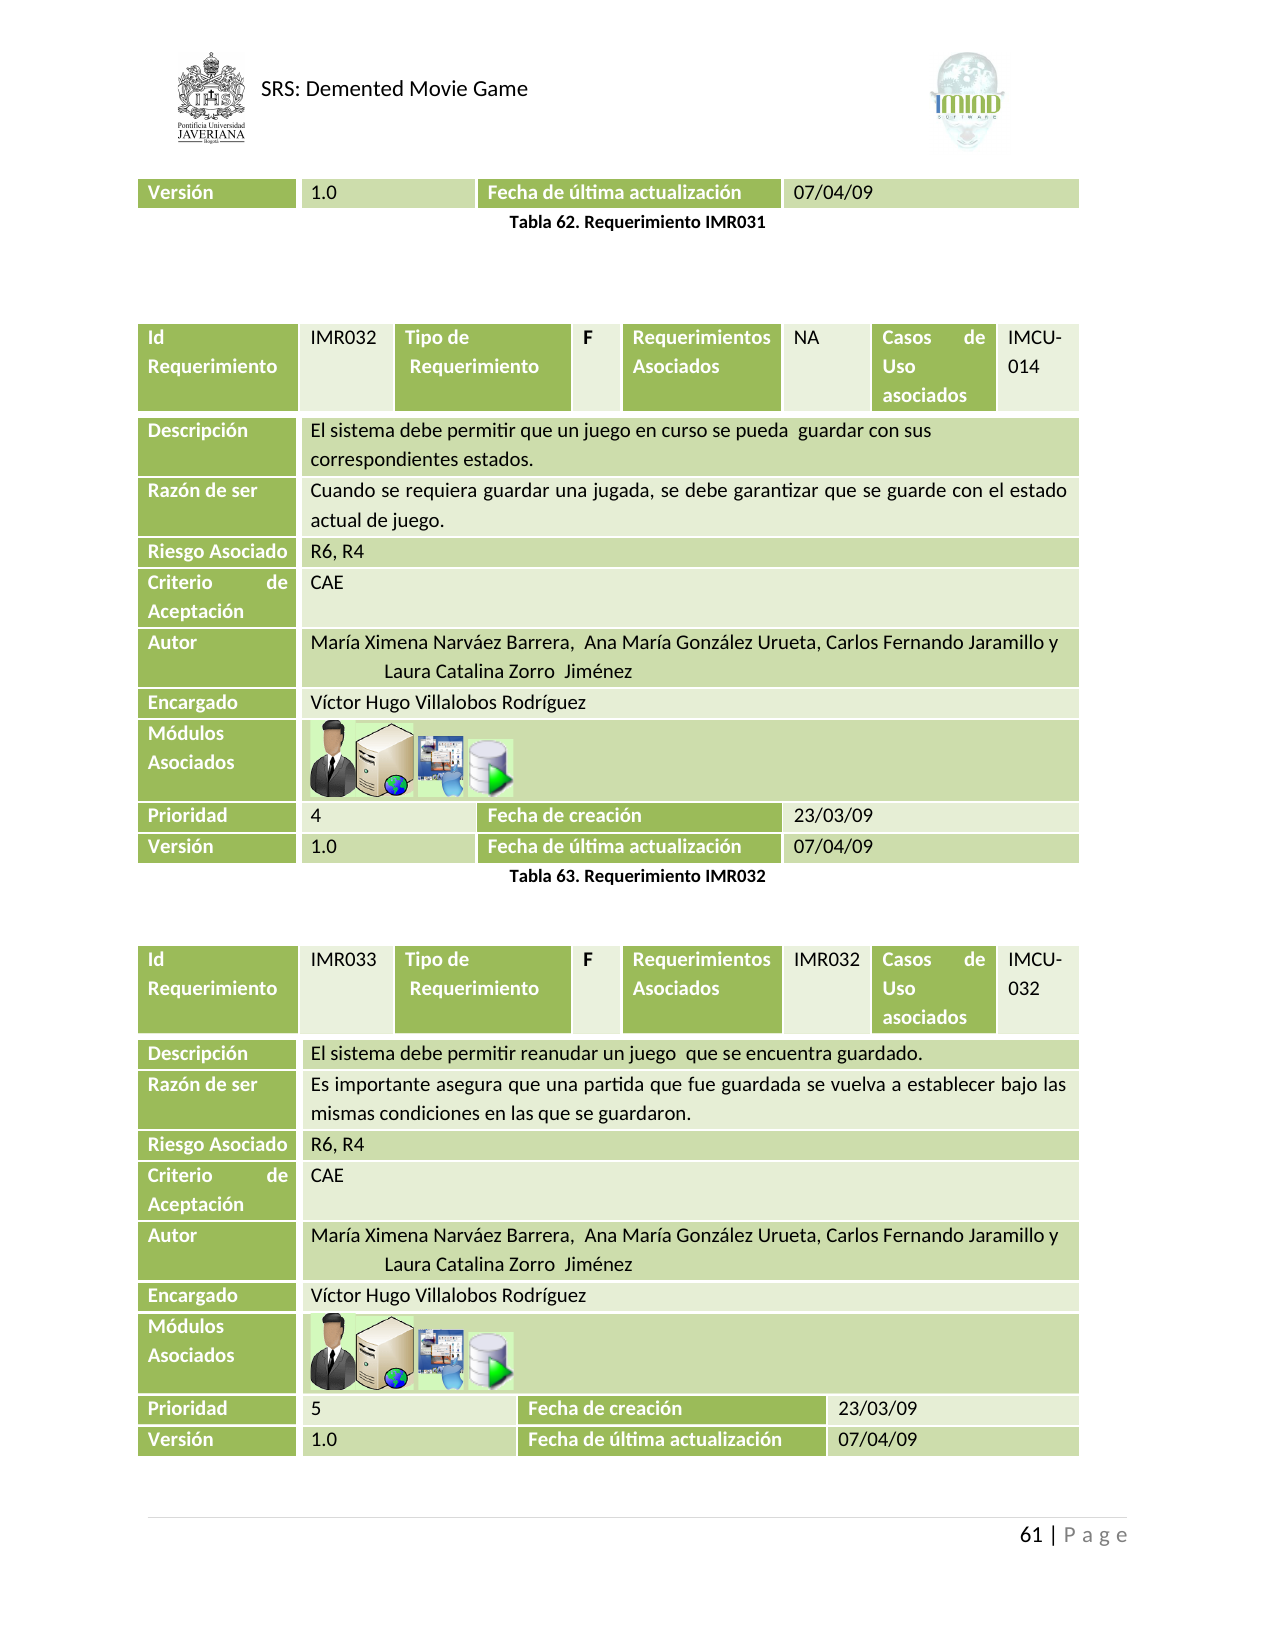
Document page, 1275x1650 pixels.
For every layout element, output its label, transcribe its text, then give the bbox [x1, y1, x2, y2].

table_cell 5 [303, 1396, 516, 1424]
table_header F [573, 946, 620, 1033]
table_cell Fecha de última actualización [478, 834, 781, 863]
table_header Requerimientos Asociados [623, 946, 782, 1033]
table_cell Versión [138, 1427, 296, 1456]
table_header Id Requerimiento [138, 946, 298, 1033]
table_cell Fecha de creación [518, 1396, 826, 1424]
table_cell Descripción [138, 1040, 296, 1069]
table_header IMCU-014 [998, 324, 1079, 411]
picture [418, 736, 464, 797]
table_header Requerimientos Asociados [623, 324, 781, 411]
table_cell Módulos Asociados [138, 720, 296, 801]
picture [418, 1329, 464, 1390]
table_cell Fecha de última actualización [518, 1427, 826, 1456]
table_cell 07/04/09 [784, 834, 1079, 863]
table_cell Fecha de última actualización [478, 179, 781, 208]
table_cell 1.0 [302, 834, 475, 863]
table_cell María Ximena Narváez Barrera, Ana María González Urueta, Carlos Fernando Jaramillo y Laura Catalina Zorro Jiménez [302, 629, 1079, 687]
table_header IMCU-032 [998, 946, 1079, 1033]
table_cell 4 [302, 803, 476, 832]
table_cell R6, R4 [303, 1131, 1079, 1160]
table_cell Víctor Hugo Villalobos Rodríguez [303, 1283, 1079, 1311]
table_cell CAE [303, 1162, 1079, 1220]
table_cell R6, R4 [302, 538, 1079, 567]
table_cell Riesgo Asociado [138, 538, 296, 567]
table_cell Es importante asegura que una partida que fue guardada se vuelva a establecer bajo las mismas condiciones en las que se guardaron. [303, 1071, 1079, 1129]
table_cell 1.0 [303, 1427, 516, 1456]
table_cell Descripción [138, 418, 296, 476]
table_cell Versión [138, 834, 296, 863]
table_cell El sistema debe permitir que un juego en curso se pueda guardar con sus correspondientes estados. [302, 418, 1079, 476]
table_cell Cuando se requiera guardar una jugada, se debe garantizar que se guarde con el estado actual de juego. [302, 478, 1079, 536]
picture [468, 1332, 514, 1390]
table_cell Autor [138, 1222, 296, 1280]
table_cell Razón de ser [138, 1071, 296, 1129]
table_cell El sistema debe permitir reanudar un juego que se encuentra guardado. [303, 1040, 1079, 1069]
picture [177, 52, 245, 144]
table_cell Criterio de Aceptación [138, 1162, 296, 1220]
picture [929, 52, 1011, 155]
table_cell 07/04/09 [784, 179, 1079, 208]
table_cell María Ximena Narváez Barrera, Ana María González Urueta, Carlos Fernando Jaramillo y Laura Catalina Zorro Jiménez [303, 1222, 1079, 1280]
table_cell 1.0 [302, 179, 475, 208]
table_cell 23/03/09 [828, 1396, 1079, 1424]
table_cell Módulos Asociados [138, 1314, 296, 1393]
table_cell 07/04/09 [828, 1427, 1079, 1456]
table_cell Prioridad [138, 803, 296, 832]
table_cell Versión [138, 179, 296, 208]
table_cell Encargado [138, 689, 296, 718]
table_header NA [784, 324, 870, 411]
table_cell Prioridad [138, 1396, 296, 1424]
text Tabla 62. Requerimiento IMR031 [148, 210, 1127, 233]
table_header Casos de Uso asociados [872, 324, 996, 411]
table_cell [302, 720, 1079, 801]
table_header Tipo de Requerimiento [395, 946, 571, 1033]
table_header IMR032 [300, 324, 393, 411]
table_header Id Requerimiento [138, 324, 298, 411]
table_cell Razón de ser [138, 478, 296, 536]
table_header Tipo de Requerimiento [395, 324, 571, 411]
table_cell Criterio de Aceptación [138, 569, 296, 627]
table_header F [573, 324, 620, 411]
text Tabla 63. Requerimiento IMR032 [148, 865, 1127, 888]
table_header IMR033 [300, 946, 393, 1033]
table_cell Víctor Hugo Villalobos Rodríguez [302, 689, 1079, 718]
table_cell [303, 1314, 1079, 1393]
table_header IMR032 [784, 946, 870, 1033]
table_header Casos de Uso asociados [872, 946, 996, 1033]
table_cell Riesgo Asociado [138, 1131, 296, 1160]
table_cell Encargado [138, 1283, 296, 1311]
table_cell Fecha de creación [477, 803, 782, 832]
picture [310, 720, 414, 797]
picture [310, 1313, 414, 1390]
table_cell CAE [302, 569, 1079, 627]
table_cell 23/03/09 [783, 803, 1079, 832]
table_cell Autor [138, 629, 296, 687]
picture [468, 739, 514, 797]
